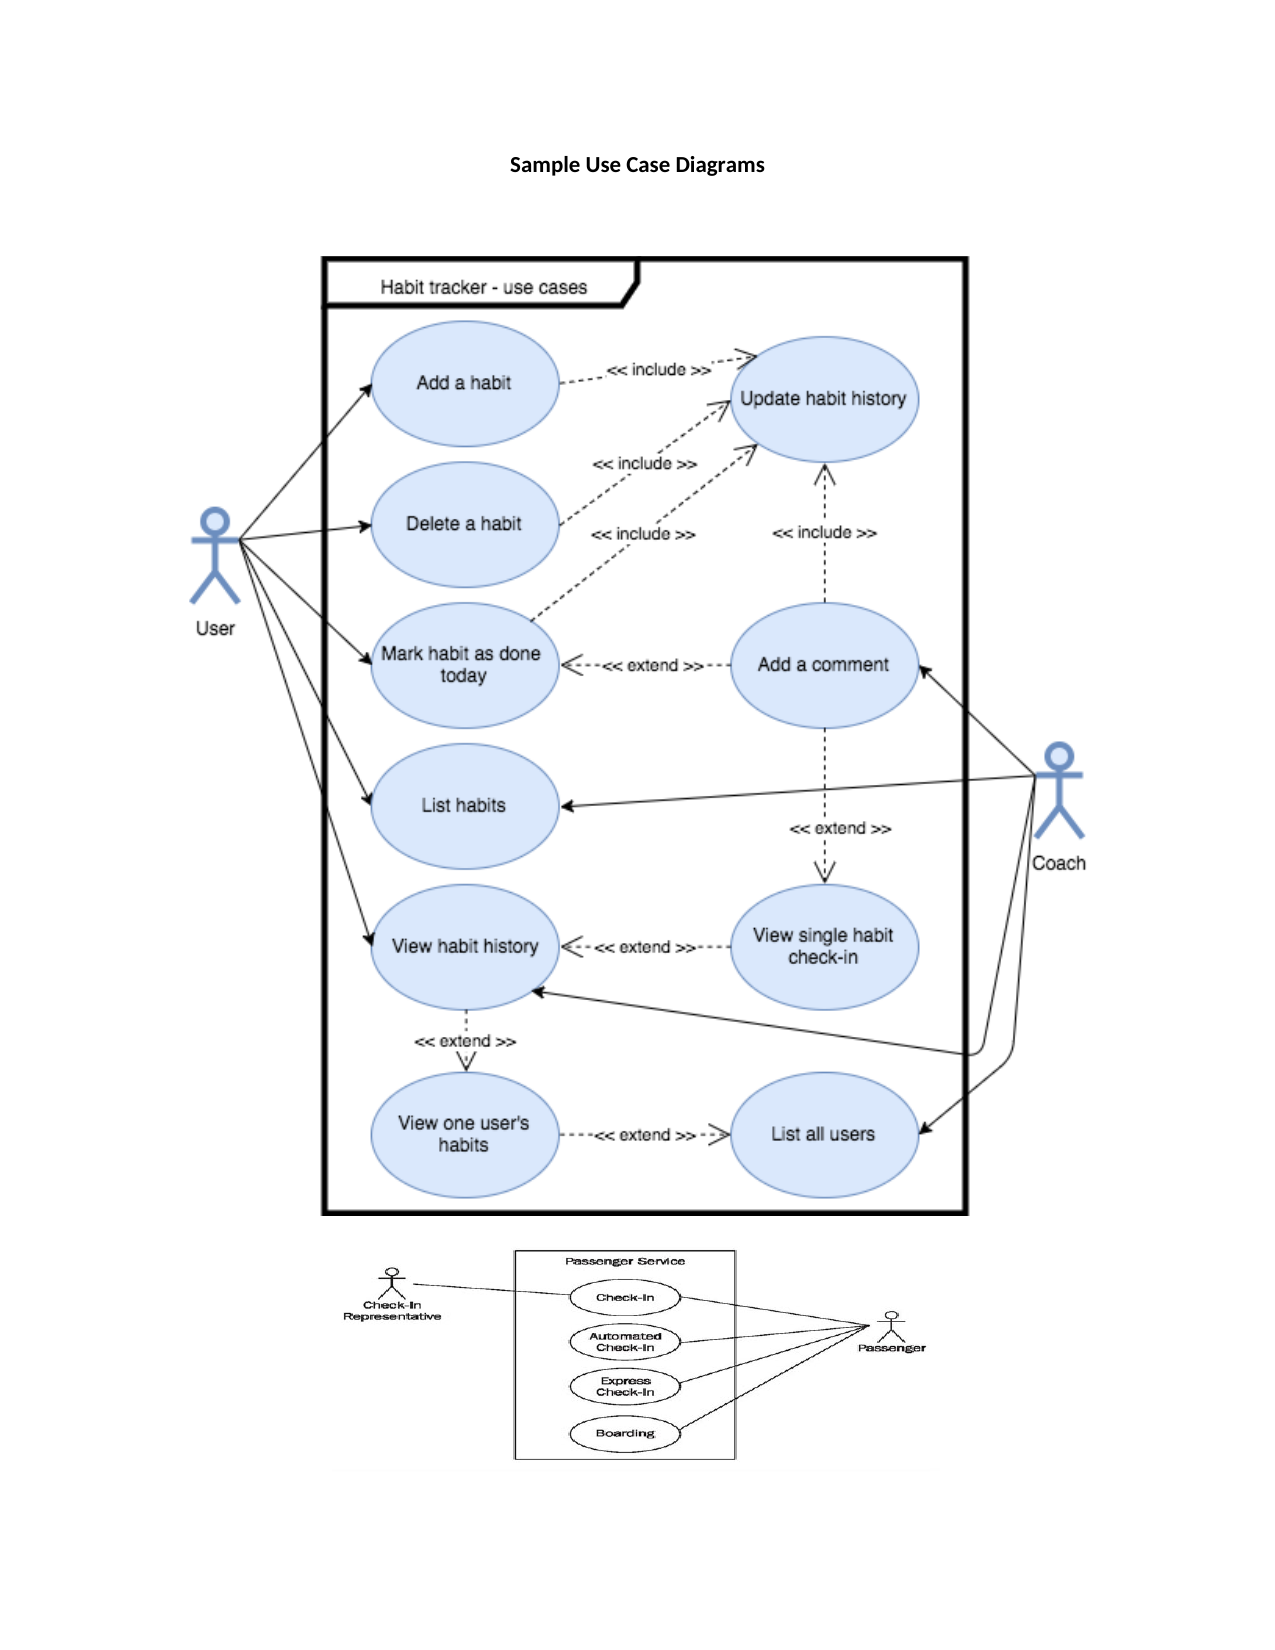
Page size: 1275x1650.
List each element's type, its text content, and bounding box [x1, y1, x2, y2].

picture [332, 1240, 943, 1475]
picture [188, 256, 1087, 1216]
text Sample Use Case Diagrams [150, 150, 1125, 178]
